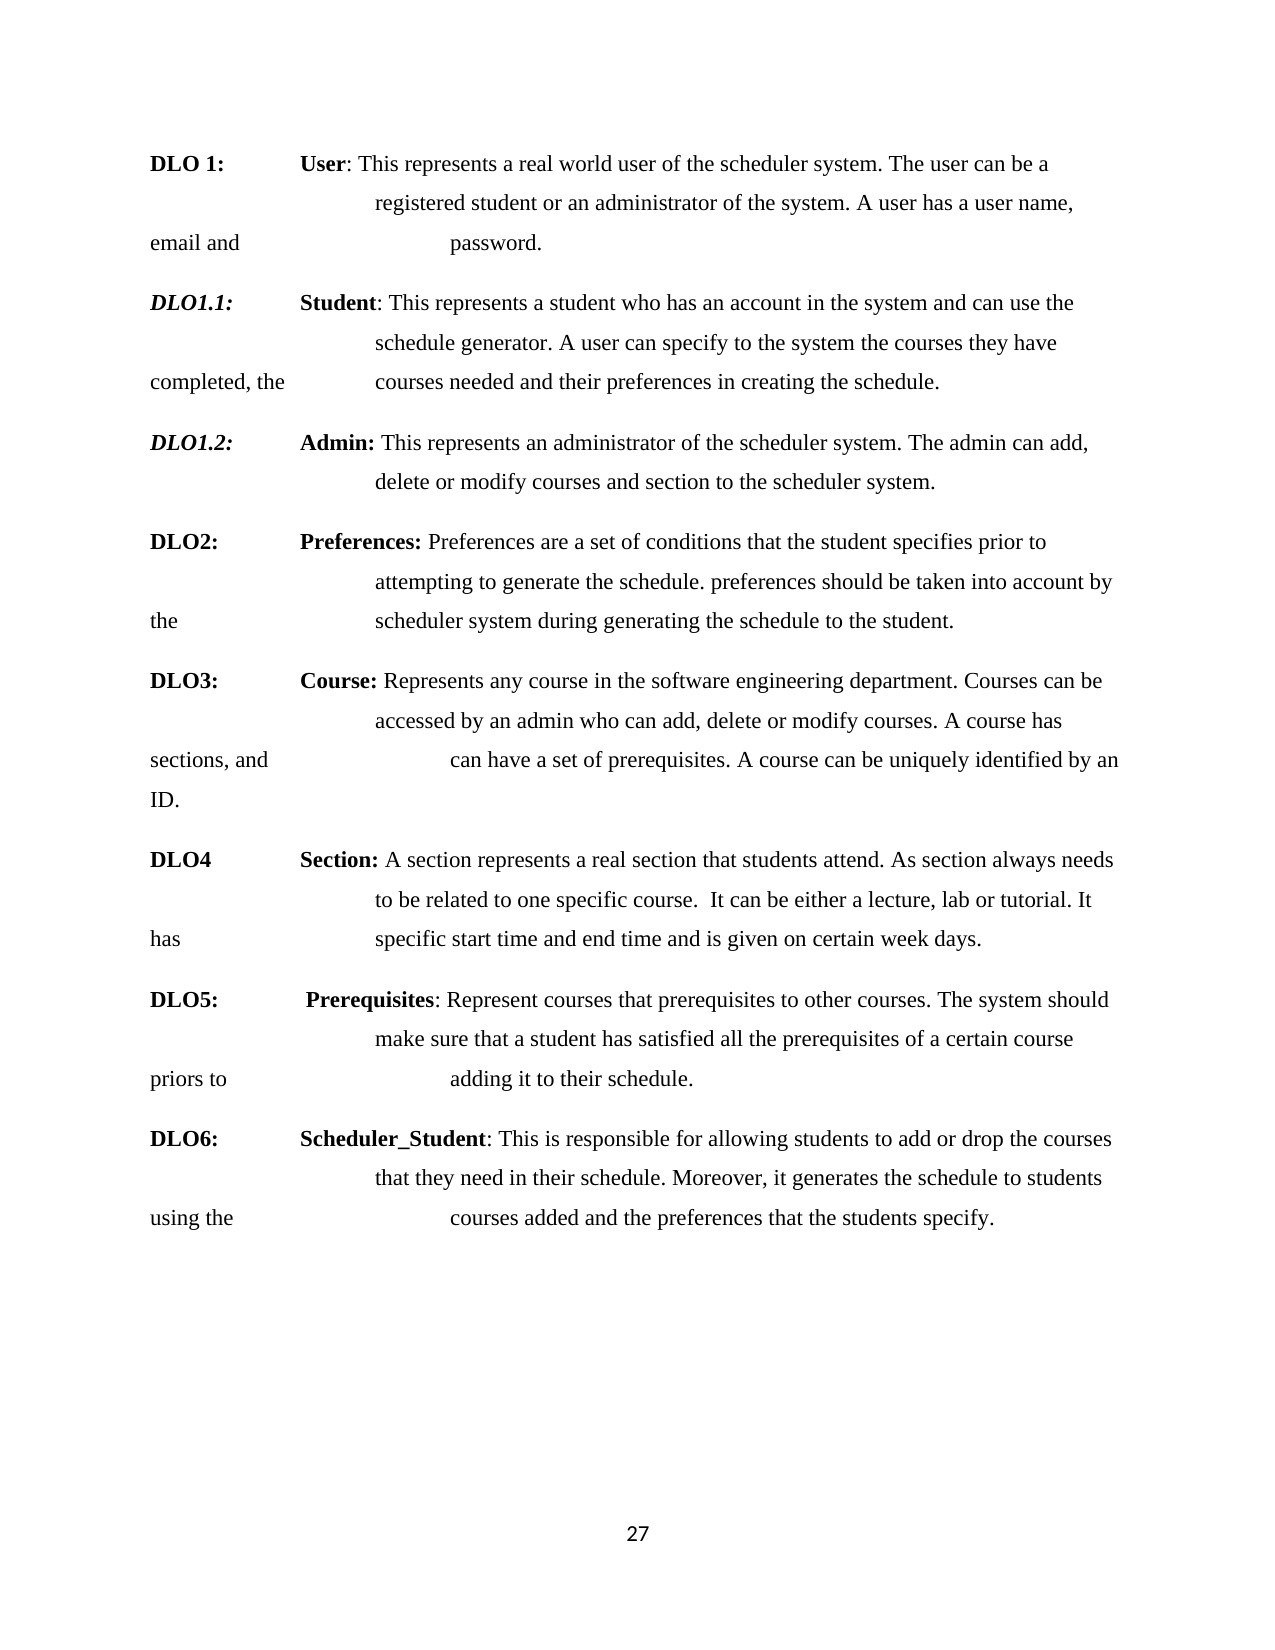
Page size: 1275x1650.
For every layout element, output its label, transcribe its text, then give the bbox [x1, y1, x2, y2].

text DLO1.1: Student: This represents a student who has an account in the system and can use the schedule generator. A user can specify to the system the courses they have completed, the courses needed and their preferences in creating the schedule. [150, 289, 1125, 394]
text DLO4 Section: A section represents a real section that students attend. As section always needs to be related to one specific course. It can be either a lecture, lab or tutorial. It has specific start time and end time and is given on certain week days. [150, 846, 1125, 952]
text DLO5: Prerequisites: Represent courses that prerequisites to other courses. The system should make sure that a student has satisfied all the prerequisites of a certain course priors to adding it to their schedule. [150, 986, 1125, 1091]
text DLO 1: User: This represents a real world user of the scheduler system. The user can be a registered student or an administrator of the system. A user has a user name, email and password. [150, 150, 1125, 255]
text DLO3: Course: Represents any course in the software engineering department. Courses can be accessed by an admin who can add, delete or modify courses. A course has sections, and can have a set of prerequisites. A course can be uniquely identified by an ID. [150, 668, 1125, 812]
text DLO6: Scheduler_Student: This is responsible for allowing students to add or drop the courses that they need in their schedule. Moreover, it generates the schedule to students using the courses added and the preferences that the students specify. [150, 1125, 1125, 1230]
text DLO1.2: Admin: This represents an administrator of the scheduler system. The admin can add, delete or modify courses and section to the scheduler system. [150, 428, 1125, 494]
text DLO2: Preferences: Preferences are a set of conditions that the student specifies prior to attempting to generate the schedule. preferences should be taken into account by the scheduler system during generating the schedule to the student. [150, 528, 1125, 634]
